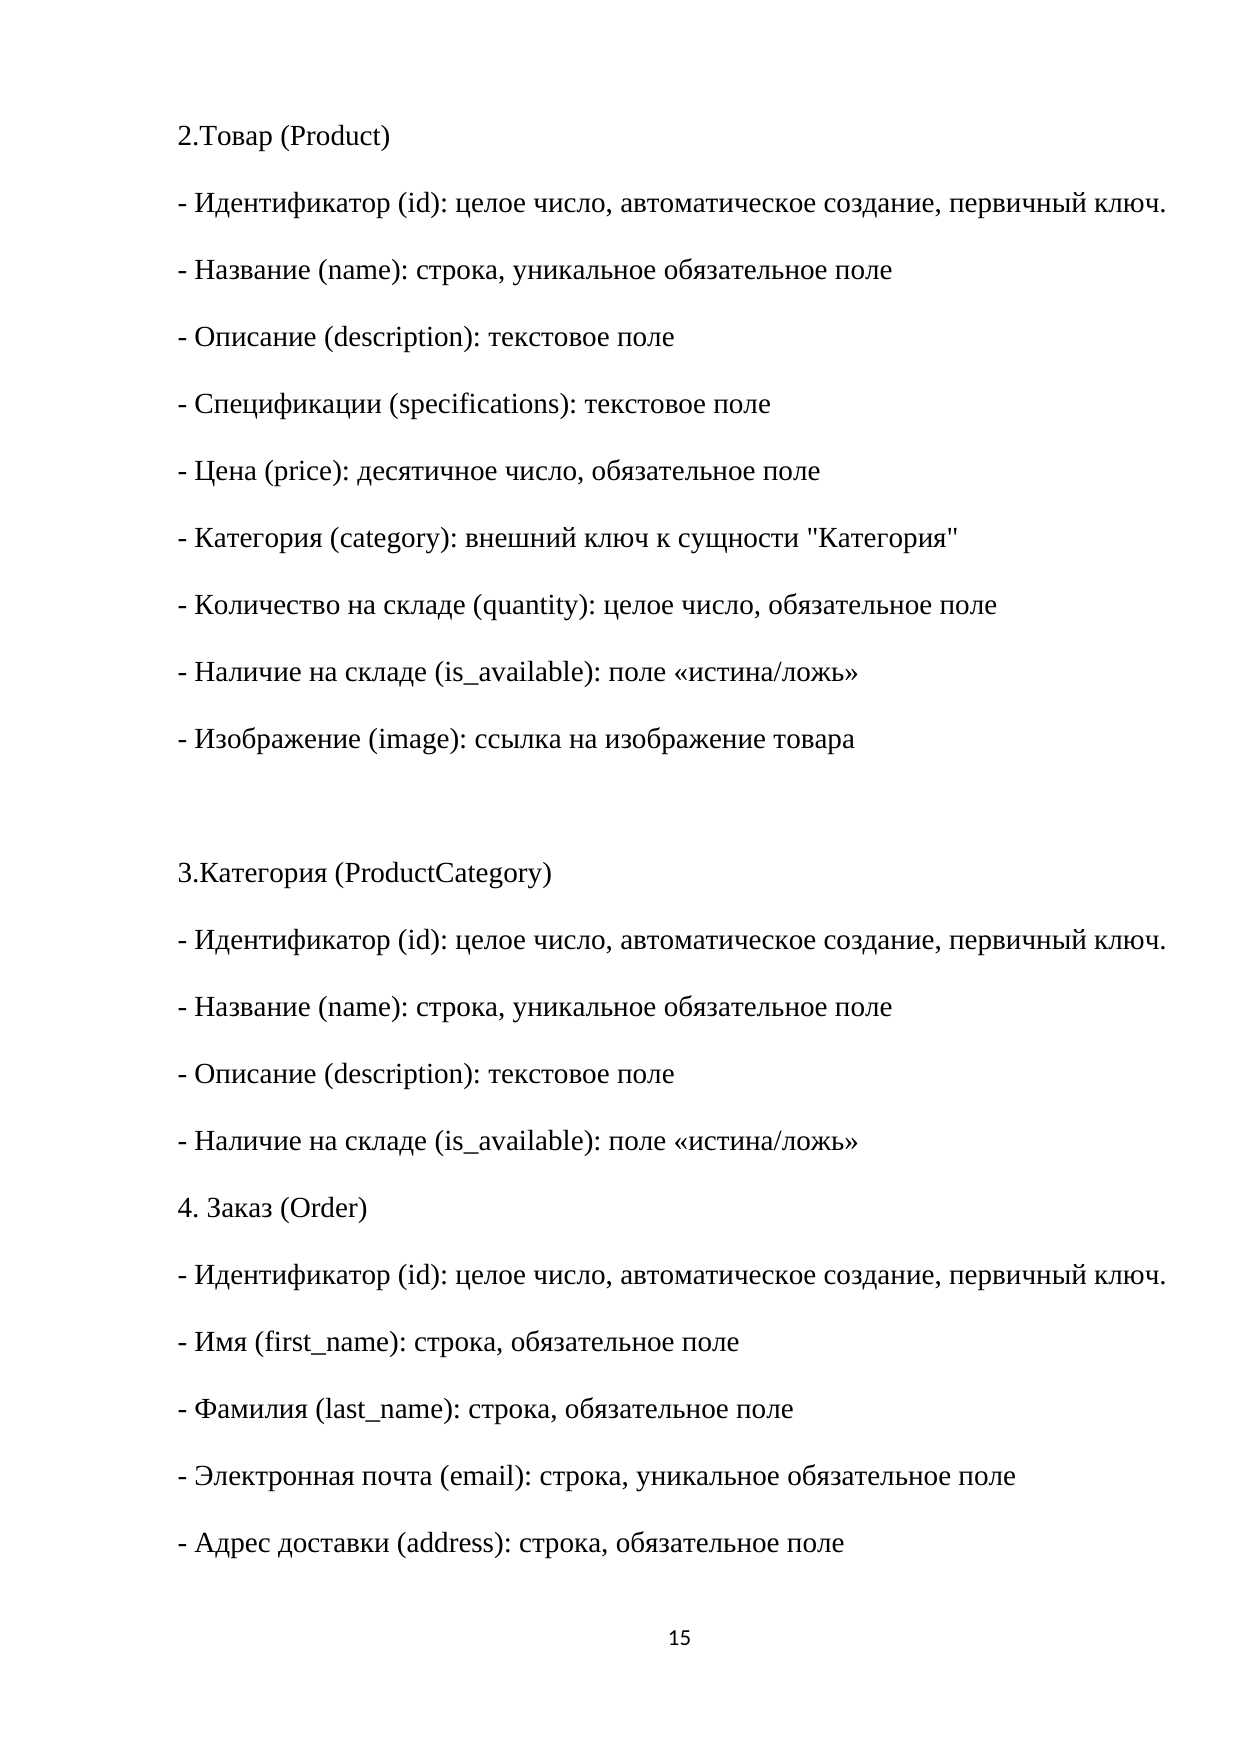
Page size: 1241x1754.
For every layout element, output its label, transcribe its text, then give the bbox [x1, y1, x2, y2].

text - Спецификации (specifications): текстовое поле [177, 386, 1181, 419]
text - Наличие на складе (is_available): поле «истина/ложь» [177, 654, 1181, 687]
text - Имя (first_name): строка, обязательное поле [177, 1324, 1181, 1357]
text - Описание (description): текстовое поле [177, 1056, 1181, 1089]
text 2.Товар (Product) [177, 118, 1181, 152]
text - Описание (description): текстовое поле [177, 319, 1181, 353]
text - Название (name): строка, уникальное обязательное поле [177, 252, 1181, 286]
text - Идентификатор (id): целое число, автоматическое создание, первичный ключ. [177, 922, 1181, 955]
text 4. Заказ (Order) [177, 1190, 1181, 1223]
text - Цена (price): десятичное число, обязательное поле [177, 453, 1181, 487]
text - Категория (category): внешний ключ к сущности "Категория" [177, 520, 1181, 553]
text - Идентификатор (id): целое число, автоматическое создание, первичный ключ. [177, 185, 1181, 219]
text - Название (name): строка, уникальное обязательное поле [177, 989, 1181, 1022]
text - Изображение (image): ссылка на изображение товара [177, 721, 1181, 754]
text 3.Категория (ProductCategory) [177, 855, 1181, 888]
text - Фамилия (last_name): строка, обязательное поле [177, 1391, 1181, 1424]
text - Количество на складе (quantity): целое число, обязательное поле [177, 587, 1181, 621]
text - Адрес доставки (address): строка, обязательное поле [177, 1525, 1181, 1558]
text - Наличие на складе (is_available): поле «истина/ложь» [177, 1123, 1181, 1156]
text - Идентификатор (id): целое число, автоматическое создание, первичный ключ. [177, 1257, 1181, 1290]
text - Электронная почта (email): строка, уникальное обязательное поле [177, 1458, 1181, 1491]
